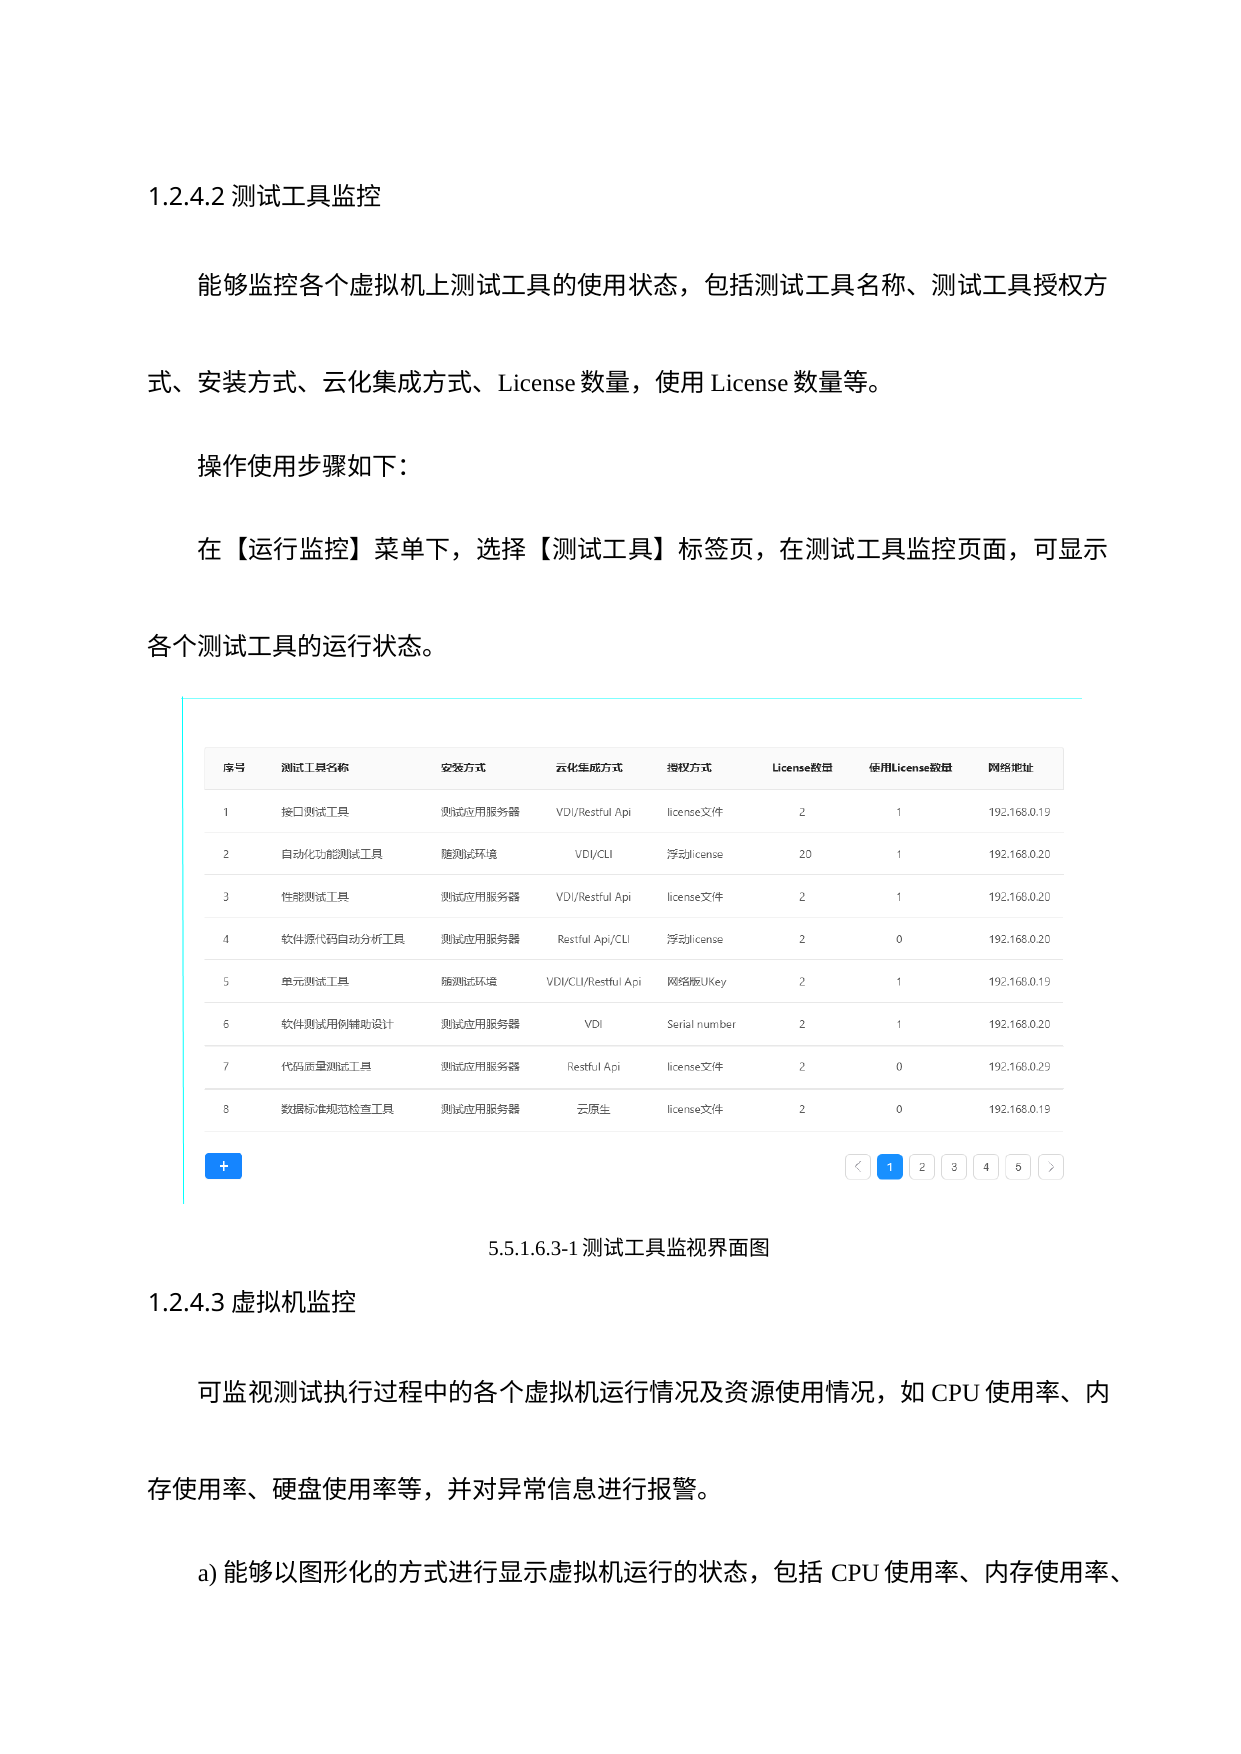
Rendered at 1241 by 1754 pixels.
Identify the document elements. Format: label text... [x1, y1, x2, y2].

text 能够监控各个虚拟机上测试工具的使用状态，包括测试工具名称、测试工具授权方式、安装方式、云化集成方式、License数量，使用License数量等。 [148, 251, 1110, 413]
text 可监视测试执行过程中的各个虚拟机运行情况及资源使用情况，如CPU使用率、内存使用率、硬盘使用率等，并对异常信息进行报警。 [148, 1358, 1110, 1520]
text 5.5.1.6.3-1测试工具监视界面图 [148, 1230, 1110, 1262]
subtitle 虚拟机监控 [148, 1268, 1110, 1333]
text 在【运行监控】菜单下，选择【测试工具】标签页，在测试工具监控页面，可显示各个测试工具的运行状态。 [148, 515, 1110, 677]
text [148, 1538, 1110, 1603]
subtitle 测试工具监控 [148, 162, 1110, 227]
picture [176, 695, 1082, 1204]
text 操作使用步骤如下： [148, 432, 1110, 497]
